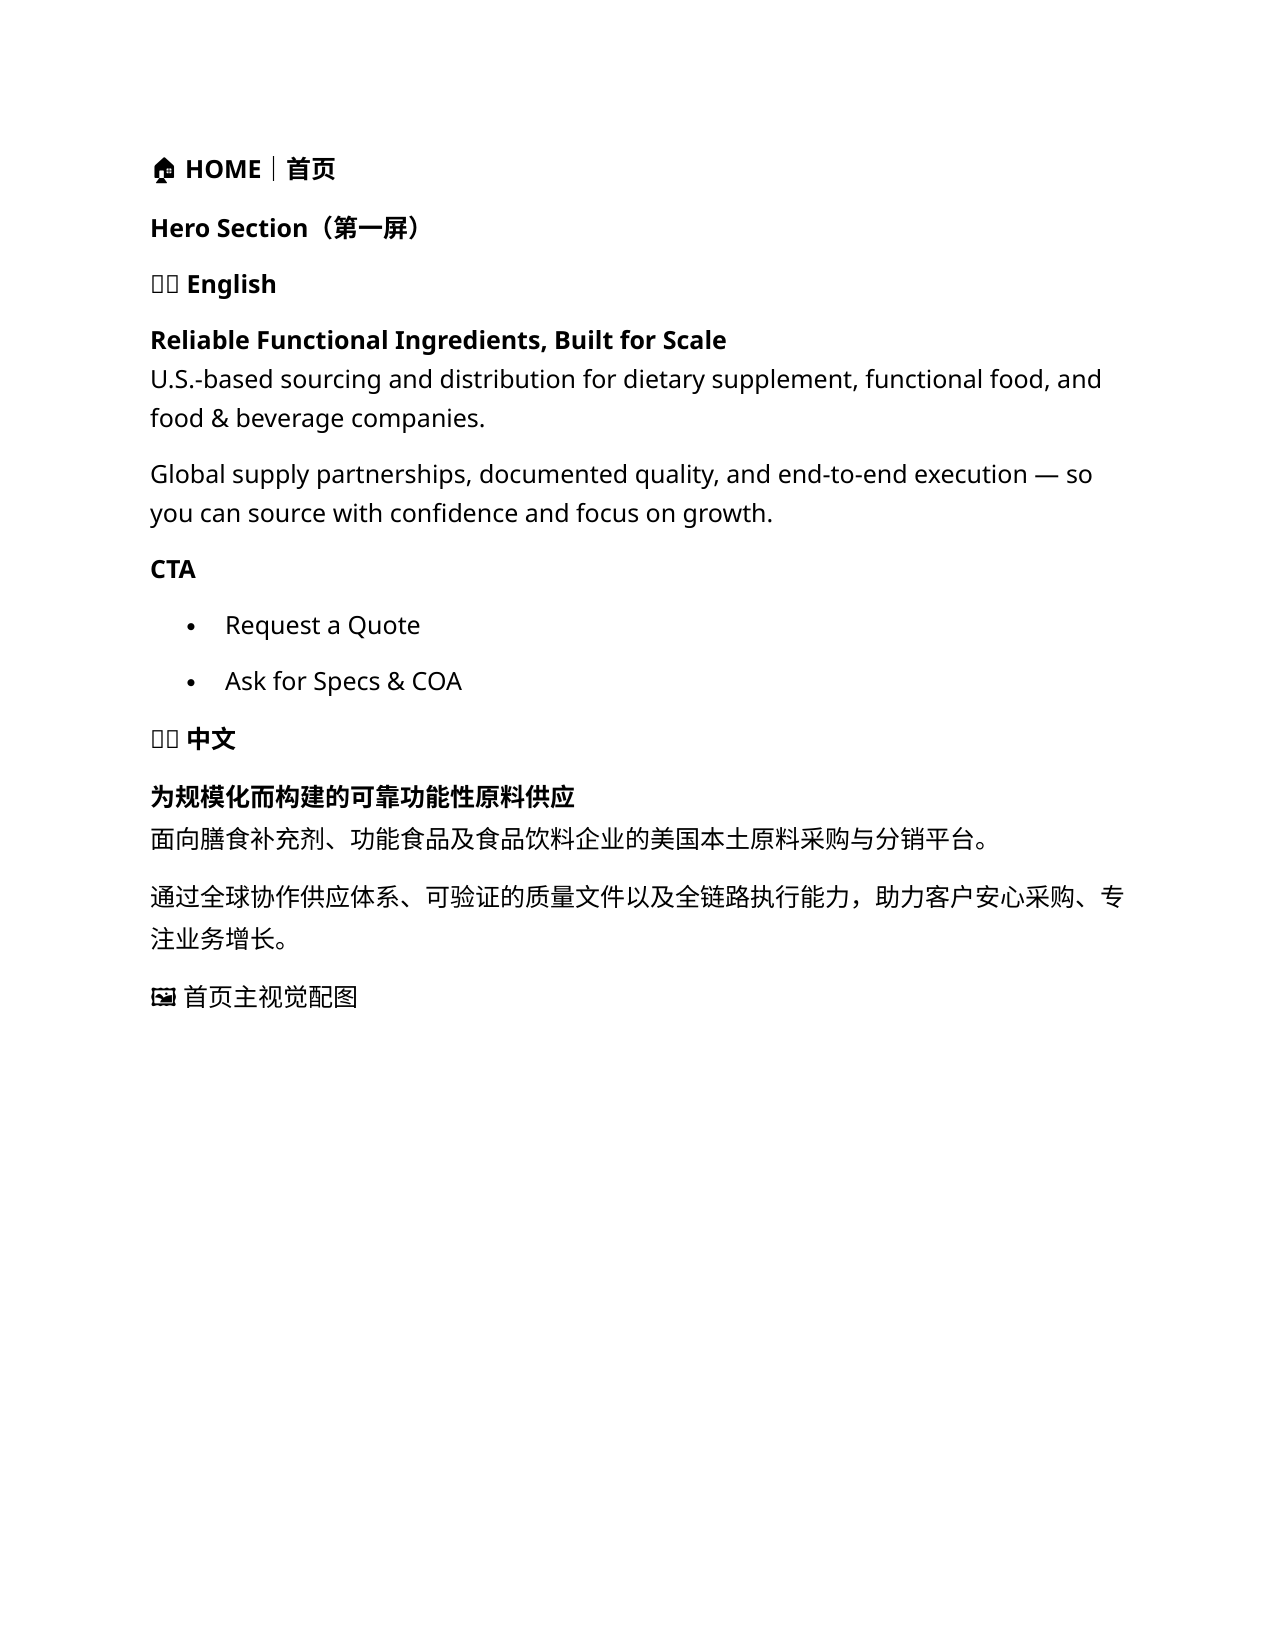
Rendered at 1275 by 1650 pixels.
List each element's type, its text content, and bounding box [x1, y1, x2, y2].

list Ask for Specs & COA [187, 663, 1125, 697]
text Hero Section（第一屏） [150, 208, 1125, 244]
text 🇺🇸 English [150, 267, 1125, 301]
text 🖼️ 首页主视觉配图 [150, 977, 1125, 1014]
text 为规模化而构建的可靠功能性原料供应 面向膳食补充剂、功能食品及食品饮料企业的美国本土原料采购与分销平台。 [150, 777, 1125, 855]
text 通过全球协作供应体系、可验证的质量文件以及全链路执行能力，助力客户安心采购、专注业务增长。 [150, 877, 1125, 955]
text 🇨🇳 中文 [150, 719, 1125, 755]
text Global supply partnerships, documented quality, and end-to-end execution — so you can source with confidence and focus on growth. [150, 457, 1125, 530]
list Request a Quote [187, 607, 1125, 642]
text CTA [150, 552, 1125, 586]
text 🏠 HOME｜首页 [150, 150, 1125, 186]
text Reliable Functional Ingredients, Built for Scale U.S.-based sourcing and distribution for dietary supplement, functional food, and food & beverage companies. [150, 322, 1125, 435]
